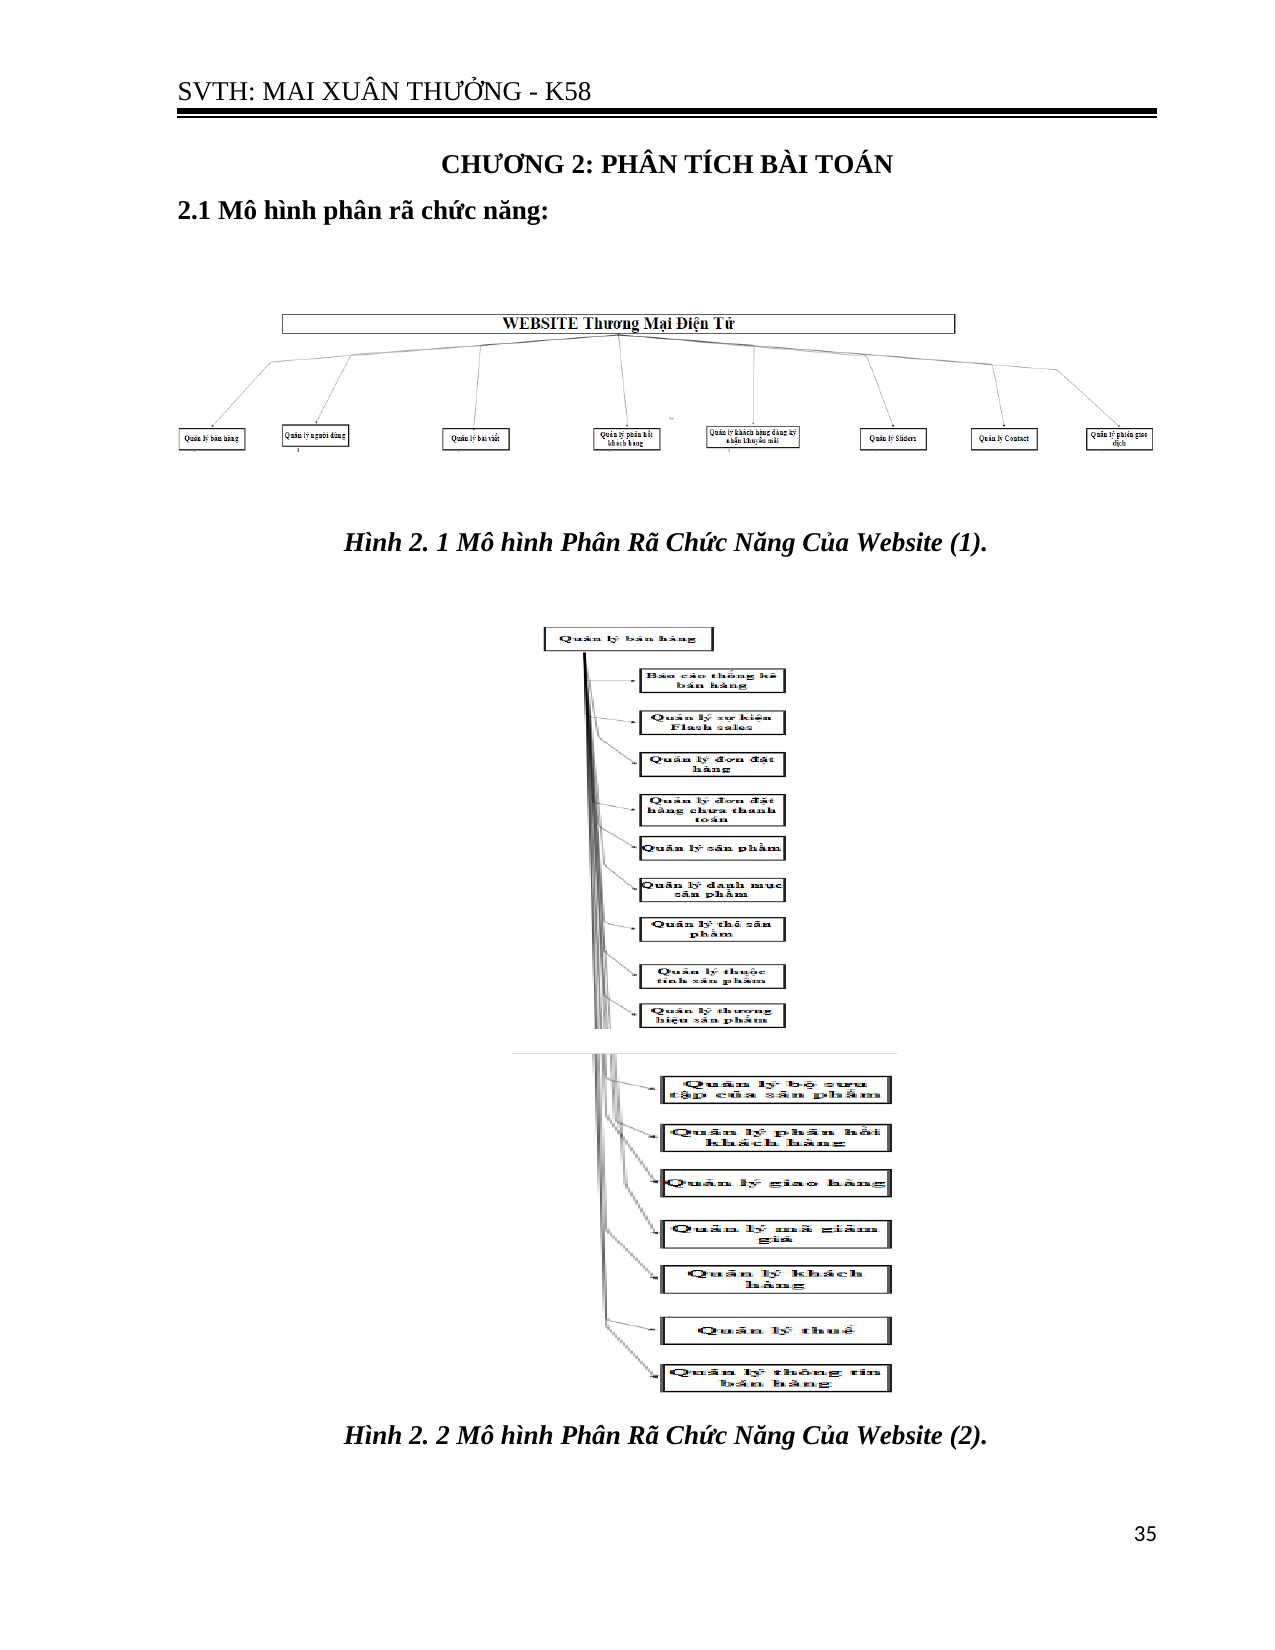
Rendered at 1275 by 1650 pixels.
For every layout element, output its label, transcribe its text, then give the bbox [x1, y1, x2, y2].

picture [512, 1053, 898, 1395]
picture [178, 311, 1156, 452]
text Hình 2. 1 Mô hình Phân Rã Chức Năng Của Website (1). [177, 526, 1157, 557]
text Hình 2. 2 Mô hình Phân Rã Chức Năng Của Website (2). [177, 1419, 1157, 1450]
text CHƯƠNG 2: PHÂN TÍCH BÀI TOÁN [177, 148, 1157, 179]
text 2.1 Mô hình phân rã chức năng: [177, 194, 1157, 226]
picture [543, 627, 791, 1029]
